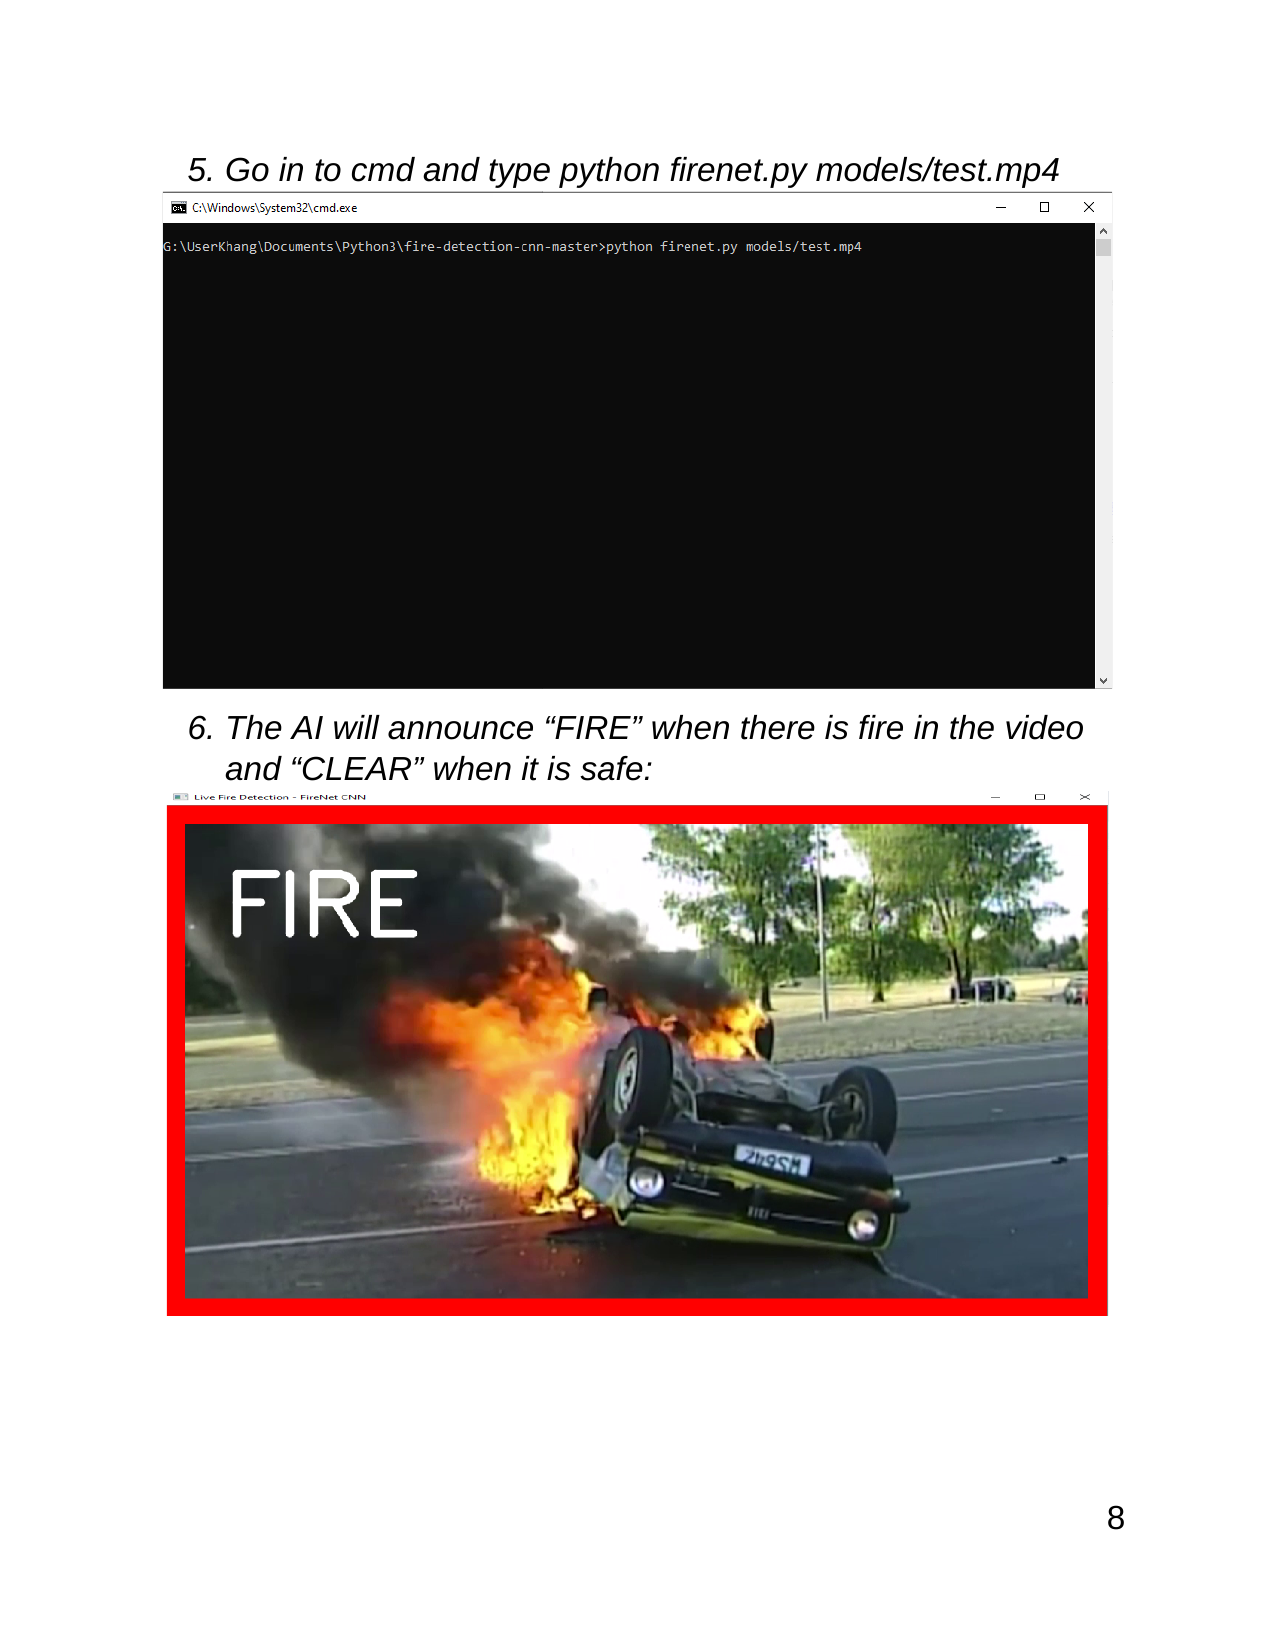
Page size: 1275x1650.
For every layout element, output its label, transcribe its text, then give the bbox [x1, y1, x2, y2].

picture [166, 791, 1109, 1316]
subtitle The AI will announce “FIRE” when there is fire in the video and “CLEAR” when it is safe: [187, 708, 1125, 788]
picture [162, 191, 1113, 689]
subtitle Go in to cmd and type python firenet.py models/test.mp4 [187, 150, 1125, 188]
